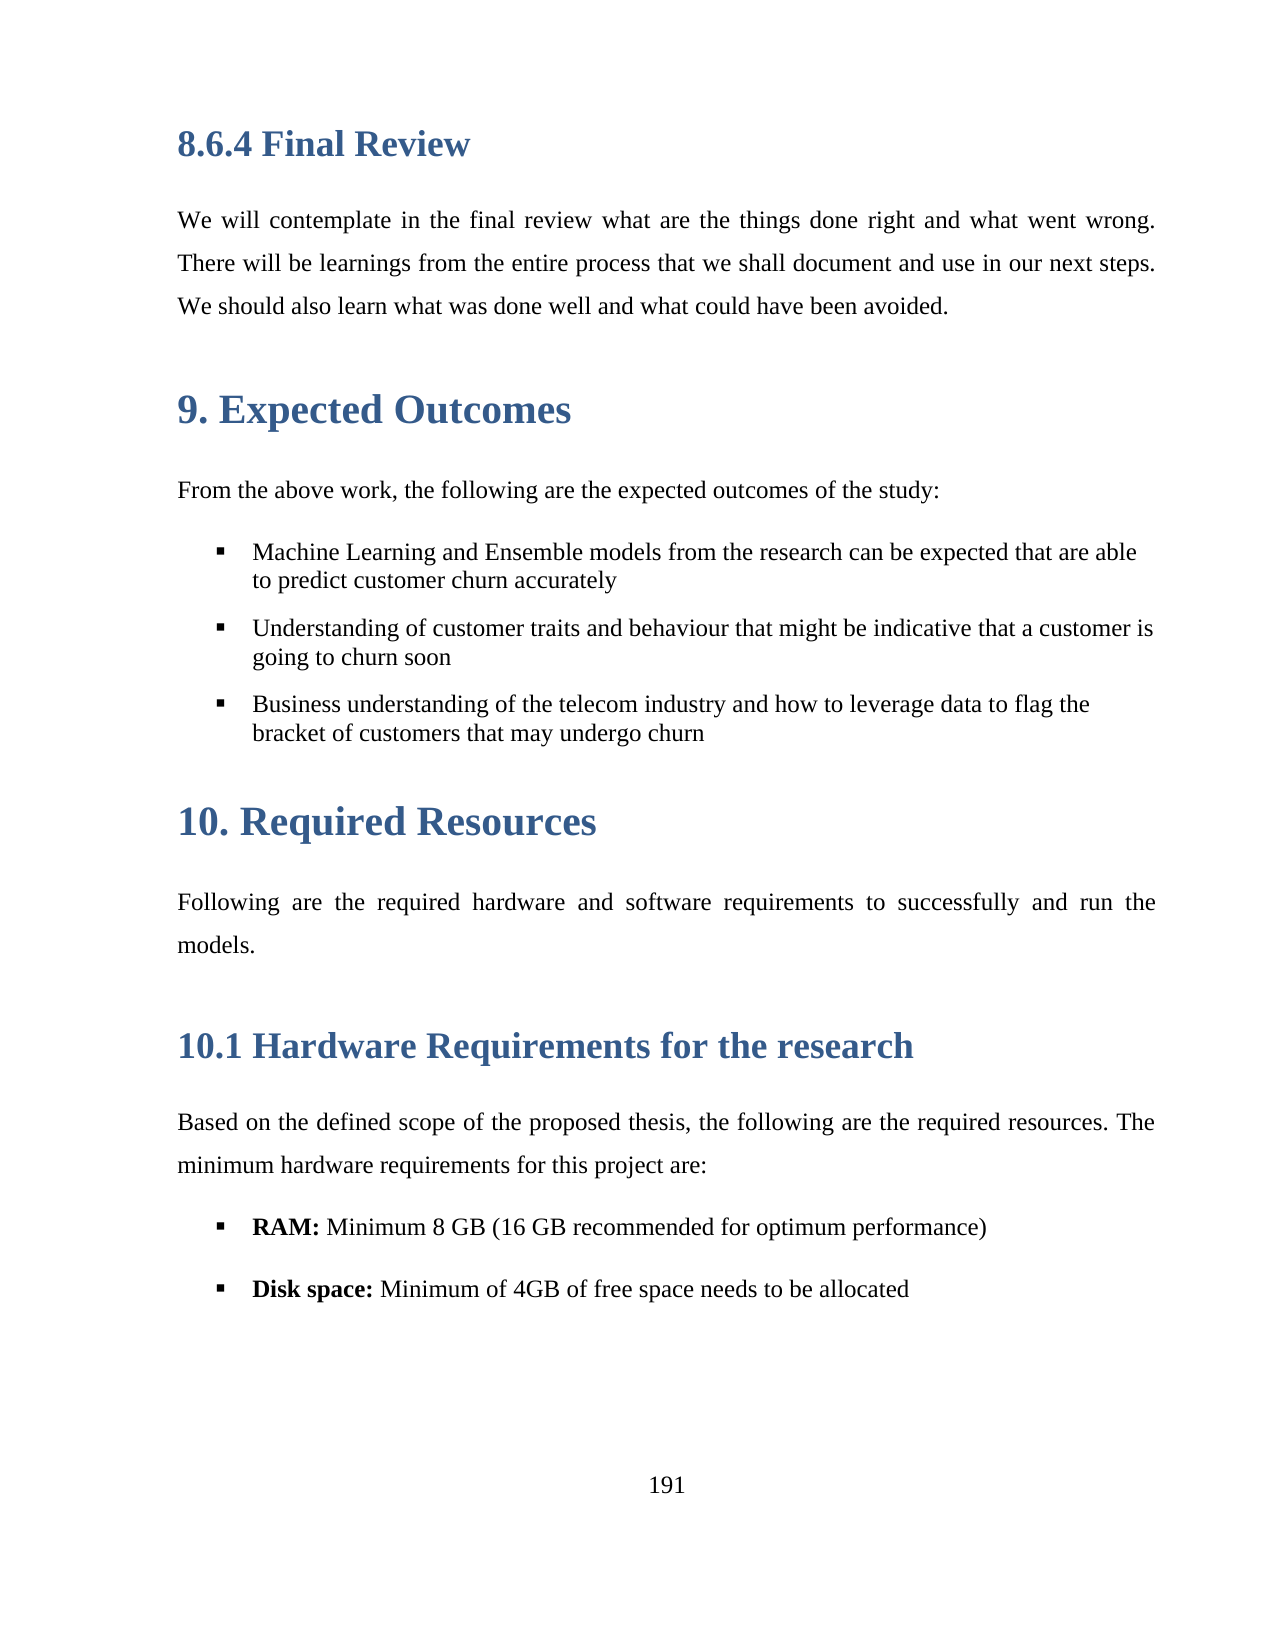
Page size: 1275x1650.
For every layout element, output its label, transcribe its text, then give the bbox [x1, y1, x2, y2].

list Machine Learning and Ensemble models from the research can be expected that are able to predict customer churn accurately [214, 537, 1156, 594]
list Understanding of customer traits and behaviour that might be indicative that a customer is going to churn soon [214, 613, 1156, 671]
list Business understanding of the telecom industry and how to leverage data to flag the bracket of customers that may undergo churn [214, 689, 1156, 747]
list Disk space: Minimum of 4GB of free space needs to be allocated [214, 1274, 1156, 1303]
list RAM: Minimum 8 GB (16 GB recommended for optimum performance) [214, 1212, 1156, 1241]
subtitle 10. Required Resources [177, 797, 1156, 845]
text From the above work, the following are the expected outcomes of the study: [177, 475, 1156, 504]
subtitle 10.1 Hardware Requirements for the research [177, 1024, 1156, 1067]
text Based on the defined scope of the proposed thesis, the following are the required resources. The minimum hardware requirements for this project are: [177, 1107, 1156, 1179]
subtitle 9. Expected Outcomes [177, 384, 1156, 432]
text Following are the required hardware and software requirements to successfully and run the models. [177, 887, 1156, 959]
text We will contemplate in the final review what are the things done right and what went wrong. There will be learnings from the entire process that we shall document and use in our next steps. We should also learn what was done well and what could have been avoided. [177, 205, 1156, 320]
subtitle 8.6.4 Final Review [177, 121, 1156, 164]
